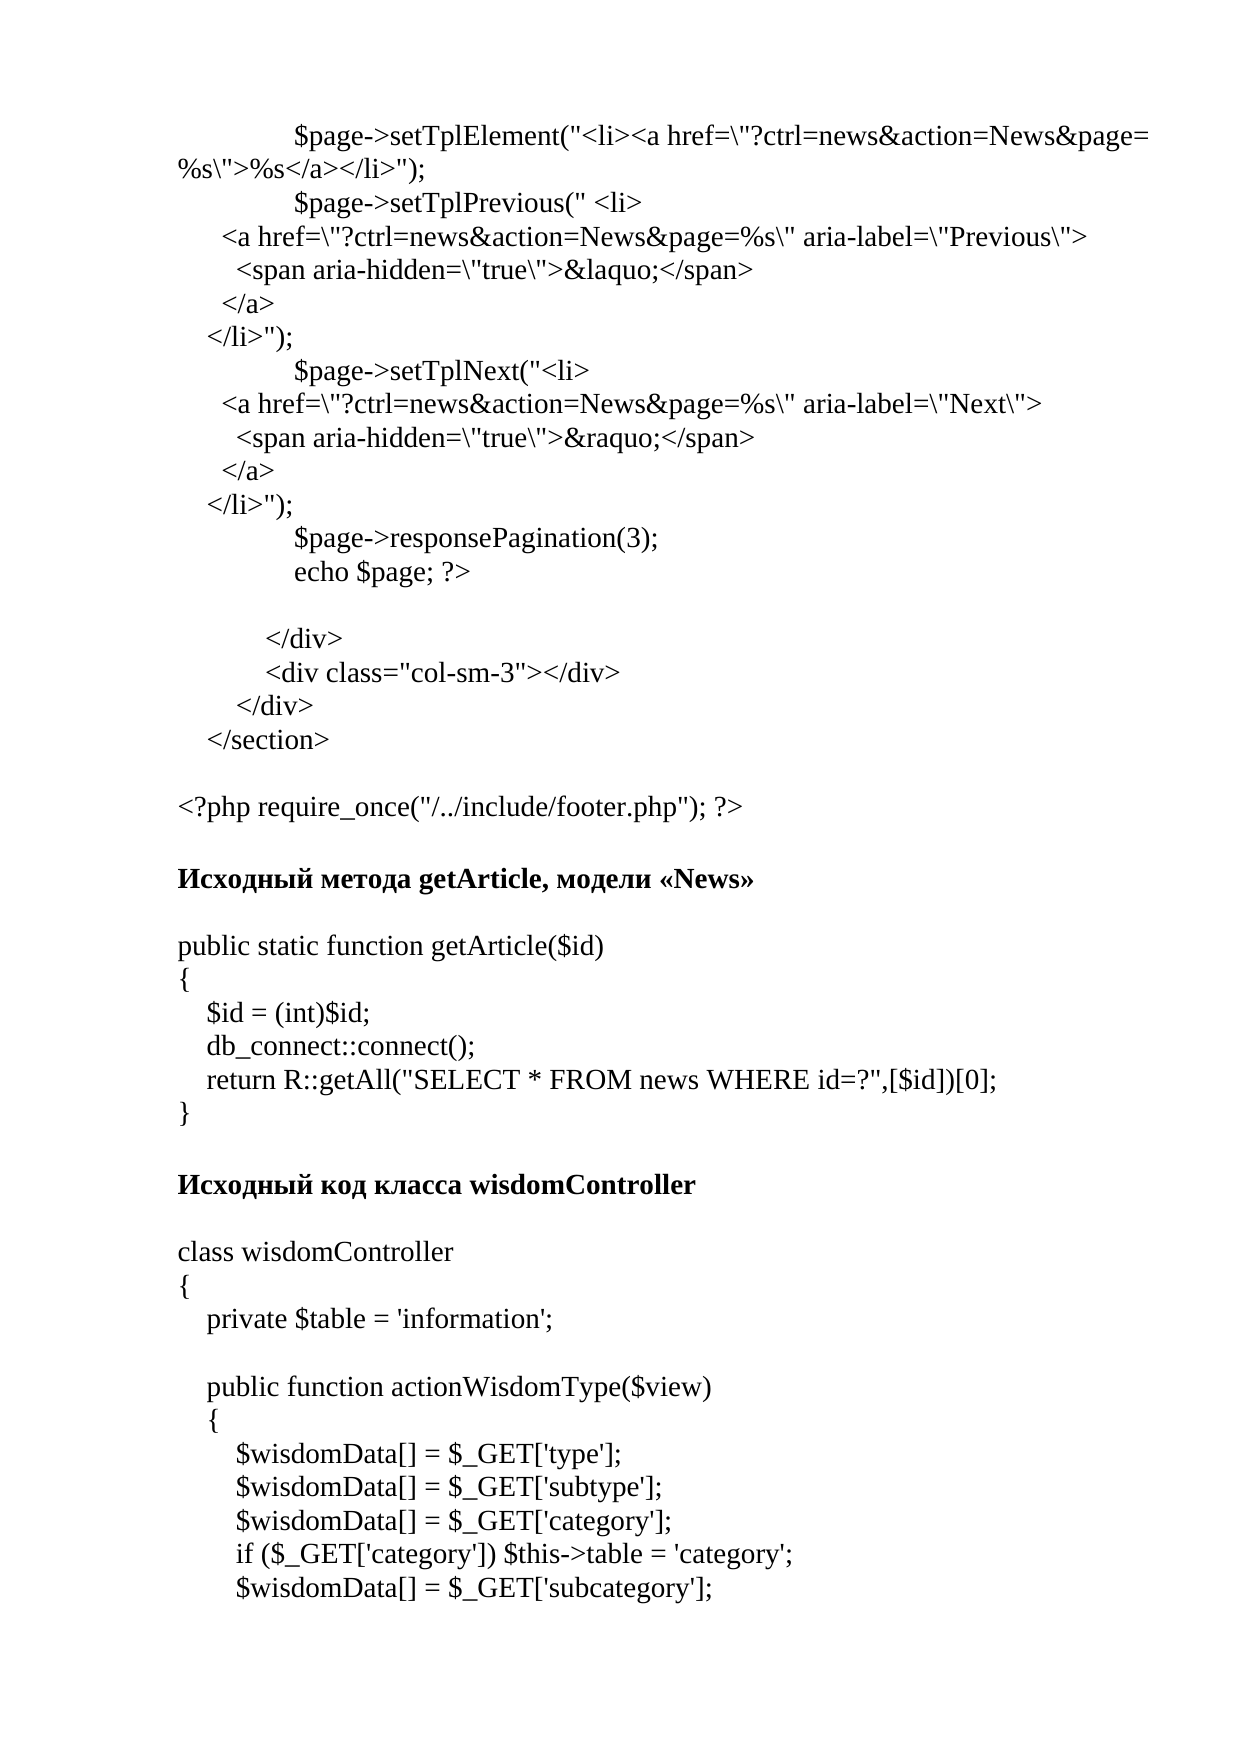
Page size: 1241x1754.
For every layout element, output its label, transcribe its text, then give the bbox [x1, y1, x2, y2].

list Исходный метода getArticle, модели «News» [177, 861, 1152, 894]
list Исходный код класса wisdomController [177, 1167, 1152, 1201]
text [177, 118, 1152, 822]
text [177, 1234, 1152, 1603]
text public static function getArticle($id) { $id = (int)$id; db_connect::connect(); return R::getAll("SELECT * FROM news WHERE id=?",[$id])[0]; } [177, 928, 1152, 1129]
